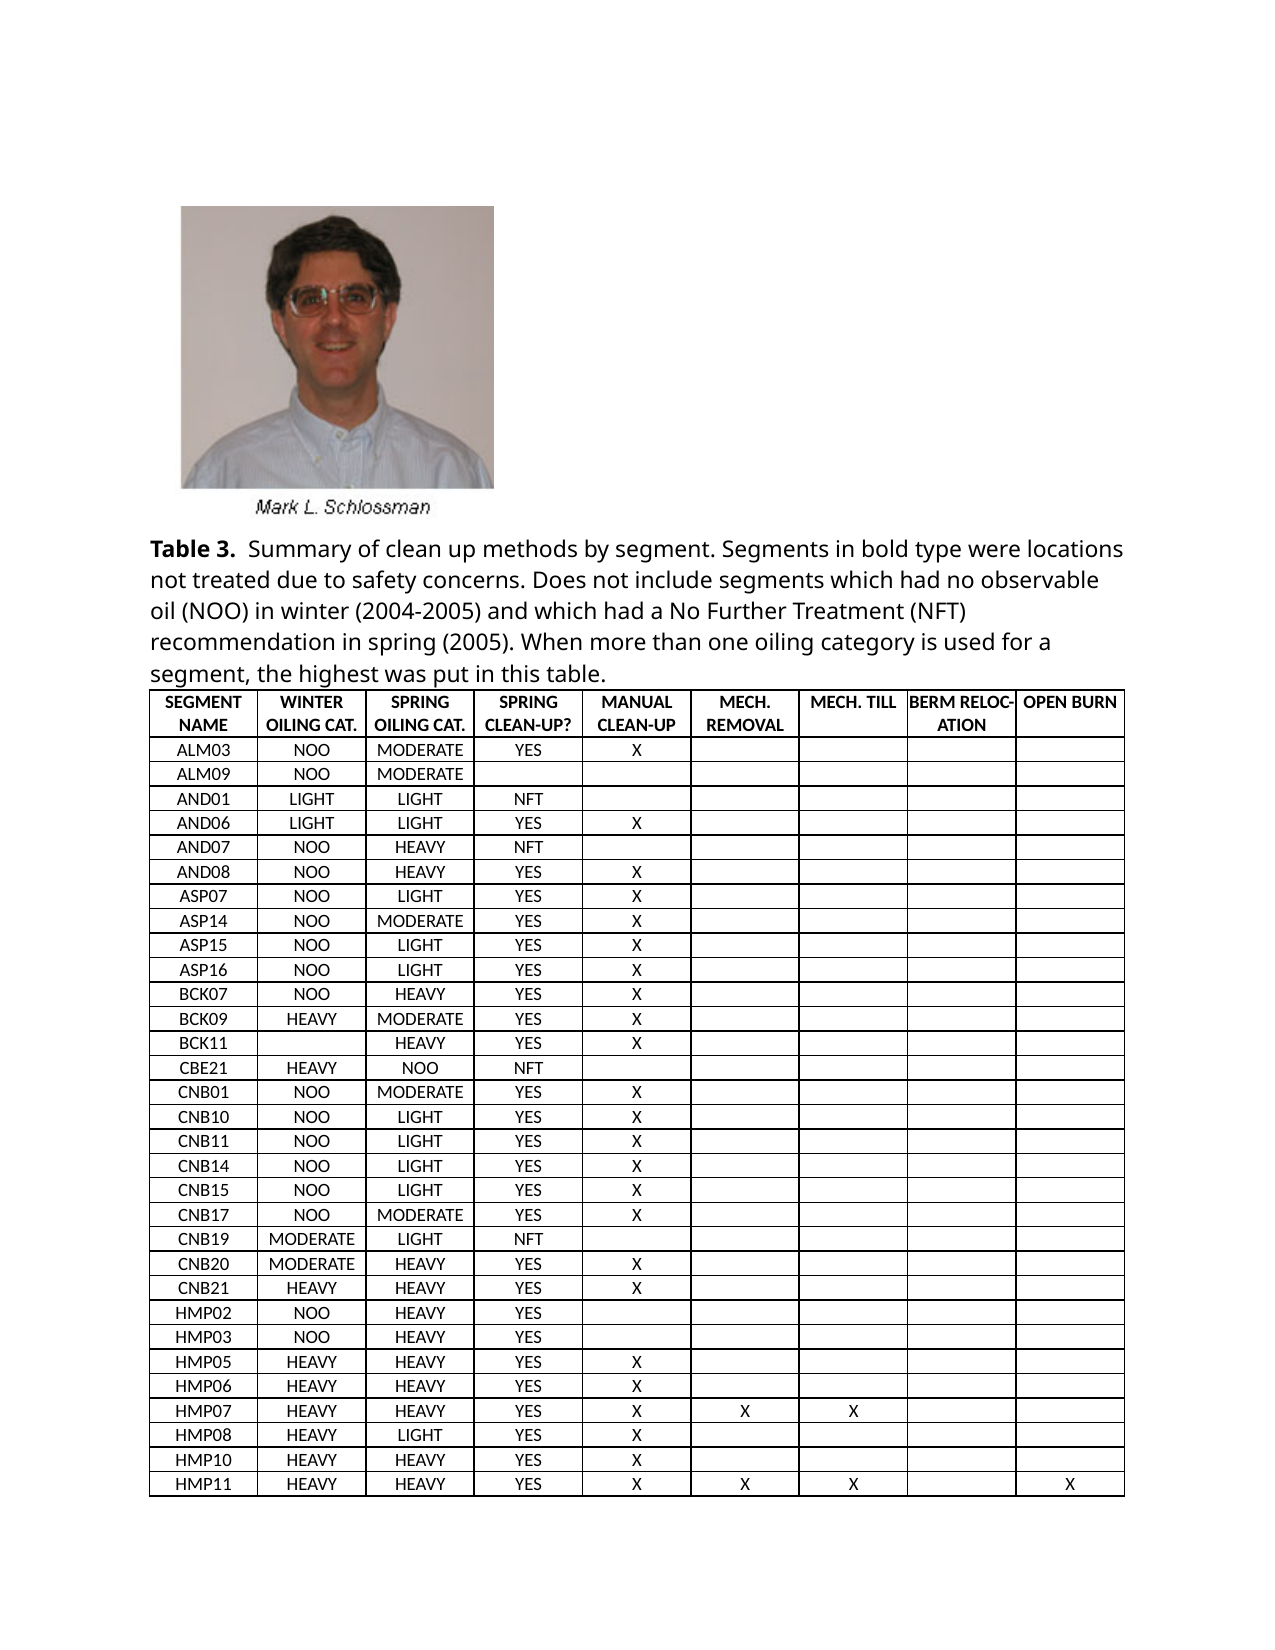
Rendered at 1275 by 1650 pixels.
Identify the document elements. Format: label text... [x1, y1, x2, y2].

table_cell LIGHT [367, 811, 473, 834]
table_cell [475, 762, 582, 785]
table_cell HEAVY [258, 1276, 365, 1299]
table_cell ASP07 [150, 885, 257, 908]
table_cell BCK07 [150, 983, 257, 1006]
table_cell [908, 1007, 1015, 1030]
table_cell [692, 1252, 798, 1275]
table_cell HEAVY [258, 1472, 365, 1495]
table_cell CNB21 [150, 1276, 257, 1299]
table_cell X [583, 983, 690, 1006]
table_cell [800, 1252, 907, 1275]
table_cell [800, 1227, 907, 1250]
table_cell MODERATE [367, 1203, 473, 1226]
table_cell [258, 1032, 365, 1054]
table_cell [800, 836, 907, 859]
table_cell [908, 762, 1015, 785]
table_cell [908, 860, 1015, 883]
table_cell YES [475, 1276, 582, 1299]
table_cell X [583, 1154, 690, 1177]
table_cell [908, 787, 1015, 810]
table_cell [908, 1227, 1015, 1250]
table_cell [1017, 1350, 1124, 1373]
table_cell X [583, 1252, 690, 1275]
table_cell [1017, 958, 1124, 981]
table_cell [800, 909, 907, 932]
table_cell MODERATE [258, 1227, 365, 1250]
table_cell [692, 1301, 798, 1324]
table_cell [1017, 909, 1124, 932]
table_cell NOO [258, 1203, 365, 1226]
table_cell [692, 934, 798, 957]
table_cell AND08 [150, 860, 257, 883]
table_cell [800, 1448, 907, 1471]
table_cell [692, 860, 798, 883]
table_cell [800, 1203, 907, 1226]
table_cell [1017, 1081, 1124, 1103]
table_cell NFT [475, 836, 582, 859]
table_cell X [583, 811, 690, 834]
table_cell [692, 738, 798, 761]
table_cell X [583, 1178, 690, 1201]
table_cell BCK09 [150, 1007, 257, 1030]
table_cell LIGHT [367, 934, 473, 957]
table_cell X [1017, 1472, 1124, 1495]
table_cell [692, 1350, 798, 1373]
table_cell X [583, 1350, 690, 1373]
table_cell NOO [367, 1056, 473, 1079]
table_cell NOO [258, 836, 365, 859]
table_cell [1017, 1056, 1124, 1079]
table_cell [692, 1227, 798, 1250]
table_cell NOO [258, 909, 365, 932]
table_cell HEAVY [367, 1399, 473, 1422]
table_cell HEAVY [367, 1032, 473, 1054]
table_cell [908, 1472, 1015, 1495]
table_cell [692, 1448, 798, 1471]
table_header BERM RELOC-ATION [908, 691, 1015, 736]
table_cell [1017, 1276, 1124, 1299]
table_cell YES [475, 1203, 582, 1226]
table_cell YES [475, 1301, 582, 1324]
table_cell [800, 1374, 907, 1397]
table_cell YES [475, 958, 582, 981]
table_cell HEAVY [367, 1301, 473, 1324]
table_cell HEAVY [258, 1399, 365, 1422]
table_cell [583, 1301, 690, 1324]
table_cell [1017, 1374, 1124, 1397]
table_cell X [800, 1472, 907, 1495]
table_header MECH. TILL [800, 691, 907, 736]
table_cell LIGHT [367, 1423, 473, 1446]
table_cell [1017, 860, 1124, 883]
table_header WINTER OILING CAT. [258, 691, 365, 736]
table_cell HEAVY [258, 1423, 365, 1446]
table_cell YES [475, 1423, 582, 1446]
table_cell [692, 836, 798, 859]
table_cell CBE21 [150, 1056, 257, 1079]
table_cell [1017, 738, 1124, 761]
table_cell YES [475, 1399, 582, 1422]
table_cell LIGHT [367, 1130, 473, 1152]
table_cell LIGHT [367, 1154, 473, 1177]
table_cell [1017, 836, 1124, 859]
table_cell NFT [475, 1227, 582, 1250]
table_cell NOO [258, 762, 365, 785]
table_cell NFT [475, 787, 582, 810]
table_cell [800, 738, 907, 761]
table_cell [692, 811, 798, 834]
table_cell YES [475, 738, 582, 761]
table_cell HMP02 [150, 1301, 257, 1324]
table_cell X [583, 1032, 690, 1054]
table_cell YES [475, 1252, 582, 1275]
table_cell YES [475, 885, 582, 908]
table_cell [583, 1325, 690, 1348]
table_cell [1017, 1105, 1124, 1128]
table_cell LIGHT [258, 787, 365, 810]
table_cell [908, 1203, 1015, 1226]
table_cell NOO [258, 1081, 365, 1103]
table_cell NOO [258, 958, 365, 981]
table_cell LIGHT [367, 1105, 473, 1128]
table_cell CNB10 [150, 1105, 257, 1128]
table_cell YES [475, 1154, 582, 1177]
table_cell BCK11 [150, 1032, 257, 1054]
table_cell [908, 1325, 1015, 1348]
table_cell HEAVY [367, 1325, 473, 1348]
table_cell HEAVY [258, 1056, 365, 1079]
table_cell CNB14 [150, 1154, 257, 1177]
table_cell [1017, 1252, 1124, 1275]
table_cell [908, 1154, 1015, 1177]
table_cell YES [475, 1130, 582, 1152]
table_header MECH. REMOVAL [692, 691, 798, 736]
table_cell X [692, 1472, 798, 1495]
table_cell X [583, 1130, 690, 1152]
table_cell YES [475, 1325, 582, 1348]
table_cell HEAVY [258, 1374, 365, 1397]
table_cell [583, 1227, 690, 1250]
table_cell [583, 836, 690, 859]
table_cell [908, 909, 1015, 932]
table_cell [1017, 787, 1124, 810]
table_cell [908, 1105, 1015, 1128]
table_header MANUAL CLEAN-UP [583, 691, 690, 736]
table_cell [908, 958, 1015, 981]
table_cell X [583, 1423, 690, 1446]
table_cell [1017, 1325, 1124, 1348]
table_cell X [583, 1081, 690, 1103]
table_cell [800, 762, 907, 785]
table_cell HMP06 [150, 1374, 257, 1397]
table_cell MODERATE [258, 1252, 365, 1275]
table_cell [908, 1081, 1015, 1103]
table_cell YES [475, 1448, 582, 1471]
table_cell HEAVY [367, 983, 473, 1006]
table_cell [800, 1007, 907, 1030]
table_cell [1017, 1399, 1124, 1422]
table_cell AND06 [150, 811, 257, 834]
table_cell NOO [258, 1178, 365, 1201]
table_cell [692, 958, 798, 981]
table_cell HMP07 [150, 1399, 257, 1422]
table_cell X [583, 1276, 690, 1299]
table_cell [908, 1032, 1015, 1054]
table_cell [1017, 885, 1124, 908]
table_cell [800, 860, 907, 883]
table_cell [908, 934, 1015, 957]
table_cell NOO [258, 983, 365, 1006]
table_cell AND01 [150, 787, 257, 810]
table_cell HMP11 [150, 1472, 257, 1495]
table_cell YES [475, 811, 582, 834]
table_header SPRING OILING CAT. [367, 691, 473, 736]
table_cell [1017, 1007, 1124, 1030]
table_cell [583, 787, 690, 810]
table_cell NOO [258, 1105, 365, 1128]
table_cell [692, 1032, 798, 1054]
table_cell X [583, 1203, 690, 1226]
table_cell MODERATE [367, 1007, 473, 1030]
table_cell X [583, 738, 690, 761]
table_cell HEAVY [367, 1448, 473, 1471]
table_cell [800, 983, 907, 1006]
table_cell [800, 1056, 907, 1079]
table_cell NFT [475, 1056, 582, 1079]
table_cell [908, 1448, 1015, 1471]
table_cell [908, 983, 1015, 1006]
table_cell CNB15 [150, 1178, 257, 1201]
table_cell X [583, 909, 690, 932]
table_cell MODERATE [367, 1081, 473, 1103]
table_cell HEAVY [367, 836, 473, 859]
table_cell [1017, 762, 1124, 785]
table_cell [1017, 1203, 1124, 1226]
table_cell X [583, 860, 690, 883]
table_cell YES [475, 1081, 582, 1103]
table_cell [908, 738, 1015, 761]
table_cell CNB19 [150, 1227, 257, 1250]
table_cell [1017, 934, 1124, 957]
table_cell [583, 762, 690, 785]
table_cell NOO [258, 1301, 365, 1324]
table_cell NOO [258, 738, 365, 761]
table_cell [1017, 1423, 1124, 1446]
table_cell [800, 1130, 907, 1152]
table_cell NOO [258, 1130, 365, 1152]
table_cell [908, 1301, 1015, 1324]
table_cell HMP05 [150, 1350, 257, 1373]
table_cell [908, 1423, 1015, 1446]
table_cell X [583, 1399, 690, 1422]
table_cell HEAVY [367, 1350, 473, 1373]
table_cell NOO [258, 860, 365, 883]
table_cell [692, 1154, 798, 1177]
table_cell LIGHT [367, 787, 473, 810]
table_cell [1017, 1178, 1124, 1201]
table_cell YES [475, 1350, 582, 1373]
table_cell ASP15 [150, 934, 257, 957]
table_cell [692, 1178, 798, 1201]
table_cell [692, 1374, 798, 1397]
table_cell X [583, 1105, 690, 1128]
table_cell [692, 1423, 798, 1446]
table_cell HEAVY [367, 860, 473, 883]
table_cell [800, 1423, 907, 1446]
table_cell HEAVY [258, 1007, 365, 1030]
table_cell CNB11 [150, 1130, 257, 1152]
table_cell HEAVY [258, 1448, 365, 1471]
table_cell [1017, 1032, 1124, 1054]
table_cell HEAVY [367, 1374, 473, 1397]
table_cell X [583, 1007, 690, 1030]
table_cell CNB17 [150, 1203, 257, 1226]
table_cell LIGHT [367, 1178, 473, 1201]
table_cell LIGHT [367, 958, 473, 981]
table_cell YES [475, 1178, 582, 1201]
table_cell [800, 811, 907, 834]
table_cell LIGHT [258, 811, 365, 834]
table_cell NOO [258, 885, 365, 908]
table_cell [908, 1350, 1015, 1373]
table_cell [800, 1154, 907, 1177]
table_cell X [583, 934, 690, 957]
table_cell [908, 1178, 1015, 1201]
table_cell [800, 885, 907, 908]
table_cell [908, 1399, 1015, 1422]
table_cell YES [475, 1007, 582, 1030]
table_cell [800, 1105, 907, 1128]
table_cell [800, 787, 907, 810]
table_cell X [583, 885, 690, 908]
table_cell [800, 1178, 907, 1201]
table_cell [908, 811, 1015, 834]
table_cell [1017, 811, 1124, 834]
table_cell [692, 787, 798, 810]
table_cell CNB01 [150, 1081, 257, 1103]
table_cell NOO [258, 1325, 365, 1348]
table_cell [800, 1325, 907, 1348]
table_cell [800, 1032, 907, 1054]
table_cell X [583, 1448, 690, 1471]
table_cell X [583, 958, 690, 981]
table_cell ALM09 [150, 762, 257, 785]
table_cell YES [475, 1374, 582, 1397]
table_cell AND07 [150, 836, 257, 859]
table_cell ASP14 [150, 909, 257, 932]
table_cell [908, 885, 1015, 908]
table_cell [1017, 1130, 1124, 1152]
table_cell [908, 1056, 1015, 1079]
table_cell LIGHT [367, 1227, 473, 1250]
table_cell X [692, 1399, 798, 1422]
table_cell [800, 958, 907, 981]
table_cell [692, 1007, 798, 1030]
table_cell [1017, 1448, 1124, 1471]
table_cell [692, 1105, 798, 1128]
table_cell [908, 1374, 1015, 1397]
table_cell [692, 1325, 798, 1348]
table_cell HEAVY [367, 1472, 473, 1495]
table_cell HEAVY [258, 1350, 365, 1373]
table_cell [583, 1056, 690, 1079]
table_cell ALM03 [150, 738, 257, 761]
table_cell [692, 885, 798, 908]
table_cell LIGHT [367, 885, 473, 908]
table_cell [692, 1203, 798, 1226]
table_cell HMP03 [150, 1325, 257, 1348]
table_cell [692, 909, 798, 932]
table_cell YES [475, 934, 582, 957]
table_cell [1017, 1154, 1124, 1177]
table_cell YES [475, 1105, 582, 1128]
table_cell YES [475, 983, 582, 1006]
table_cell [908, 1252, 1015, 1275]
table_cell [692, 1276, 798, 1299]
table_header SPRING CLEAN-UP? [475, 691, 582, 736]
table_cell MODERATE [367, 762, 473, 785]
table_cell MODERATE [367, 909, 473, 932]
table_cell [800, 1276, 907, 1299]
table_cell [1017, 1301, 1124, 1324]
table_cell YES [475, 909, 582, 932]
table_cell [800, 1081, 907, 1103]
table_cell [800, 1301, 907, 1324]
table_cell NOO [258, 1154, 365, 1177]
table_header OPEN BURN [1017, 691, 1124, 736]
table_cell [800, 1350, 907, 1373]
table_cell [800, 934, 907, 957]
table_cell [692, 983, 798, 1006]
table_cell ASP16 [150, 958, 257, 981]
table_cell [908, 836, 1015, 859]
table_cell HMP10 [150, 1448, 257, 1471]
table_cell X [800, 1399, 907, 1422]
table_cell [692, 762, 798, 785]
table_header SEGMENT NAME [150, 691, 257, 736]
table_cell YES [475, 860, 582, 883]
table_cell X [583, 1472, 690, 1495]
table_cell [692, 1130, 798, 1152]
table_cell HEAVY [367, 1252, 473, 1275]
table_cell YES [475, 1472, 582, 1495]
table_cell CNB20 [150, 1252, 257, 1275]
table_cell YES [475, 1032, 582, 1054]
table_cell MODERATE [367, 738, 473, 761]
table_cell [1017, 983, 1124, 1006]
table_cell [1017, 1227, 1124, 1250]
table_cell [908, 1130, 1015, 1152]
table_cell [908, 1276, 1015, 1299]
table_cell [692, 1056, 798, 1079]
picture [150, 206, 494, 533]
table_cell [692, 1081, 798, 1103]
table_cell HEAVY [367, 1276, 473, 1299]
table_cell X [583, 1374, 690, 1397]
table_cell HMP08 [150, 1423, 257, 1446]
table_cell NOO [258, 934, 365, 957]
